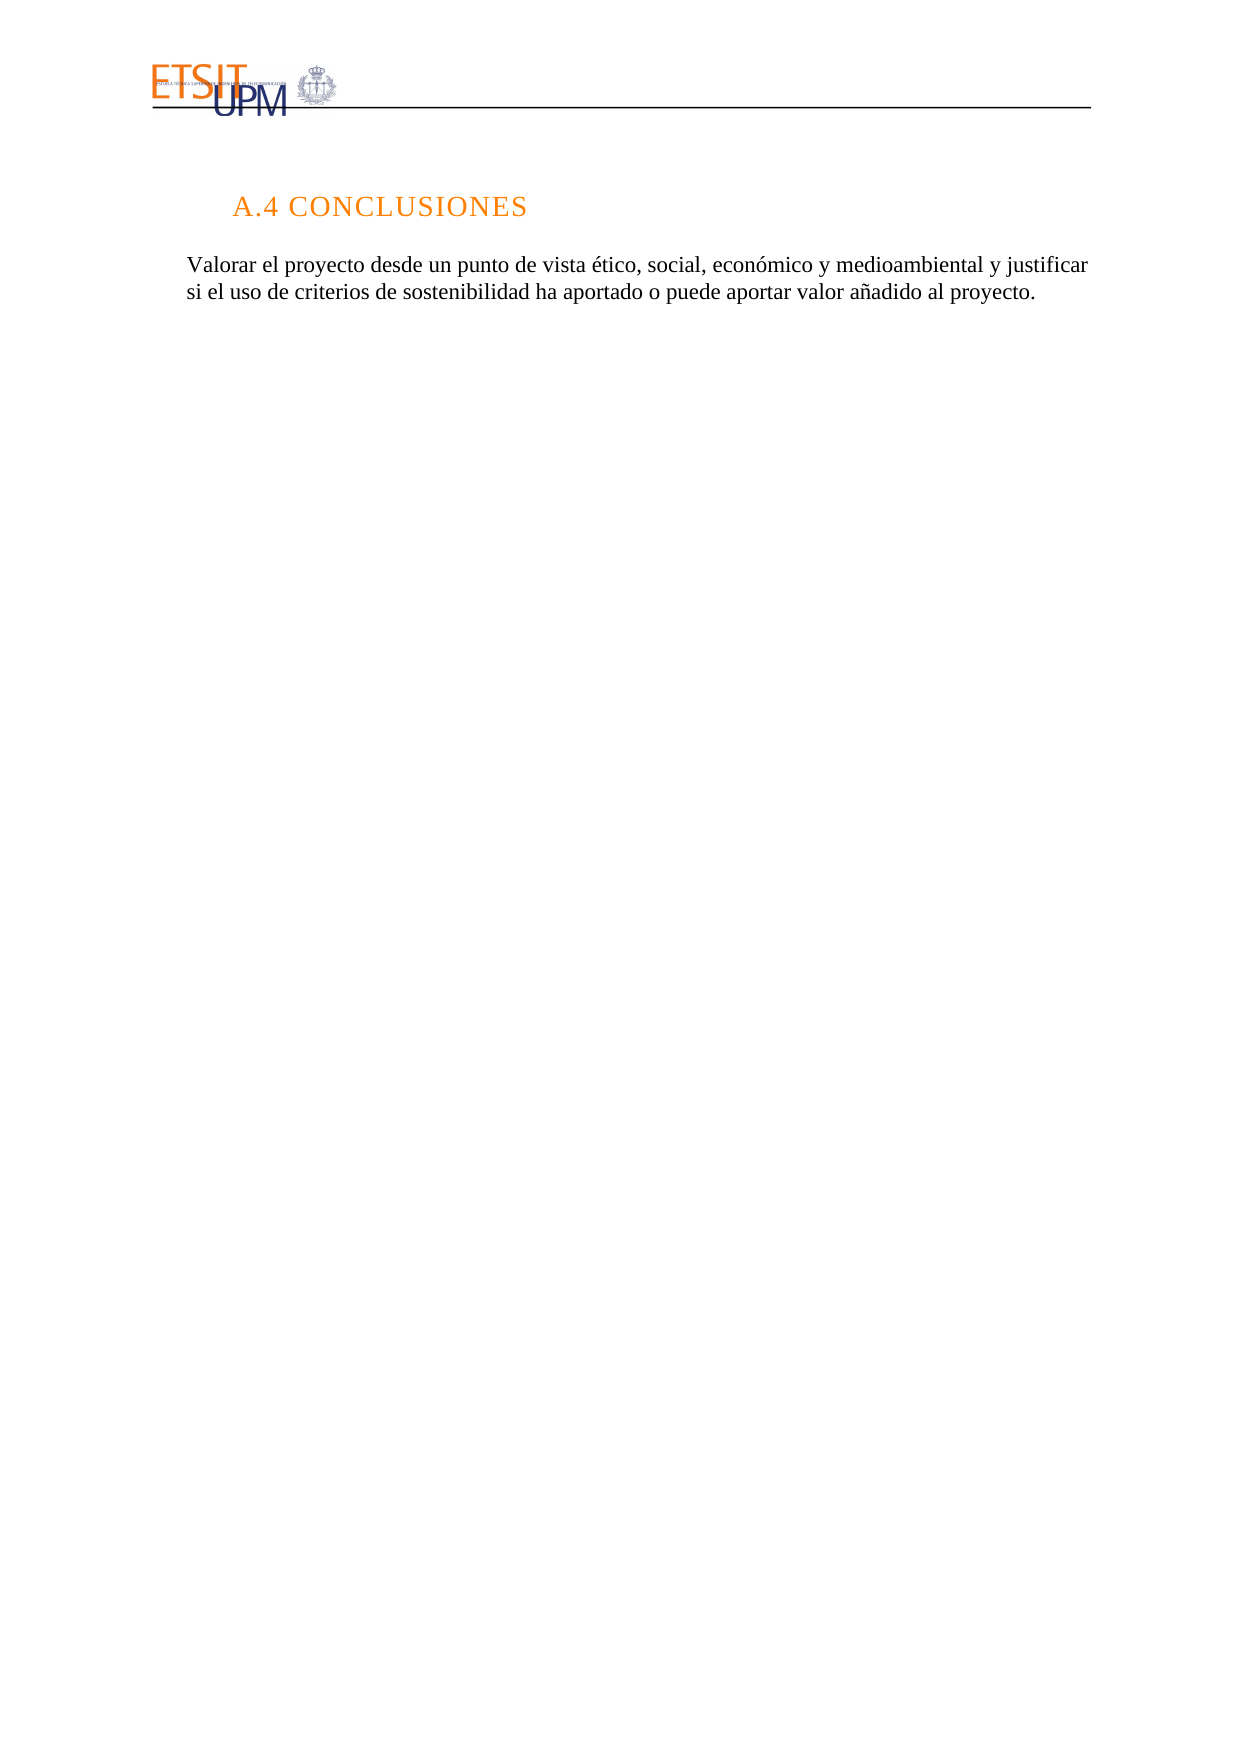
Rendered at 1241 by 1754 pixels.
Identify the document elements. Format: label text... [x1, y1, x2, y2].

subtitle A.4 CONCLUSIONES [232, 189, 1090, 222]
picture [151, 63, 338, 117]
text Valorar el proyecto desde un punto de vista ético, social, económico y medioambiental y justificar si el uso de criterios de sostenibilidad ha aportado o puede aportar valor añadido al proyecto. [186, 252, 1090, 304]
